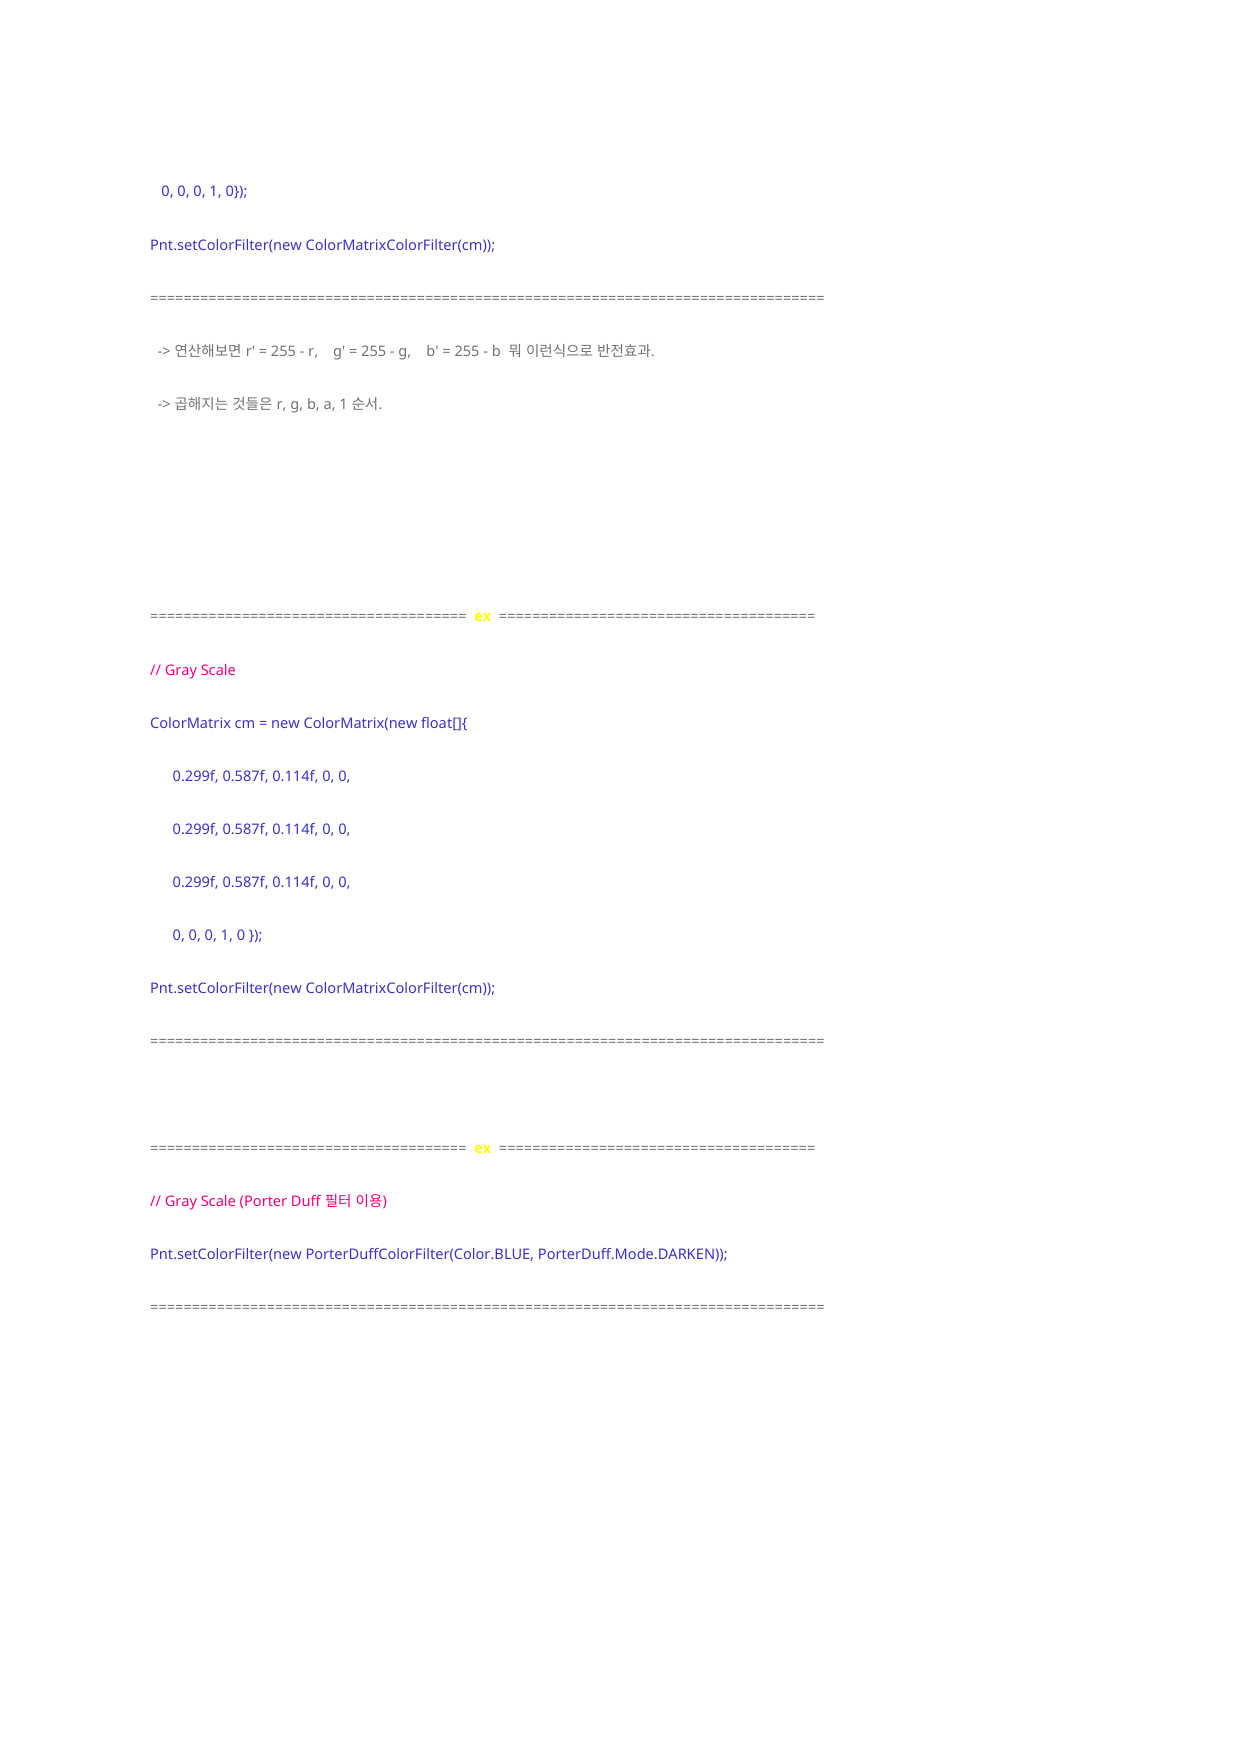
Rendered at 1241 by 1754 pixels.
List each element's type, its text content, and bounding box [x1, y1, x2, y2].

text 0.299f, 0.587f, 0.114f, 0, 0, [150, 868, 1090, 892]
text ====================================== ex ====================================== [150, 1133, 1090, 1157]
text ================================================================================= [150, 283, 1090, 307]
text // Gray Scale (Porter Duff 필터 이용) [150, 1187, 1090, 1211]
text -> 연산해보면 r' = 255 - r, g' = 255 - g, b' = 255 - b 뭐 이런식으로 반전효과. [150, 337, 1090, 361]
text 0, 0, 0, 1, 0 }); [150, 921, 1090, 945]
text 0.299f, 0.587f, 0.114f, 0, 0, [150, 762, 1090, 786]
text ================================================================================= [150, 1027, 1090, 1051]
text ColorMatrix cm = new ColorMatrix(new float[]{ [150, 708, 1090, 732]
text 0.299f, 0.587f, 0.114f, 0, 0, [150, 815, 1090, 839]
text ================================================================================= [150, 1293, 1090, 1317]
text // Gray Scale [150, 655, 1090, 679]
text -> 곱해지는 것들은 r, g, b, a, 1 순서. [150, 390, 1090, 414]
text Pnt.setColorFilter(new ColorMatrixColorFilter(cm)); [150, 974, 1090, 998]
text Pnt.setColorFilter(new ColorMatrixColorFilter(cm)); [150, 230, 1090, 254]
text Pnt.setColorFilter(new PorterDuffColorFilter(Color.BLUE, PorterDuff.Mode.DARKEN)); [150, 1240, 1090, 1264]
text ====================================== ex ====================================== [150, 602, 1090, 626]
text 0, 0, 0, 1, 0}); [150, 177, 1090, 201]
